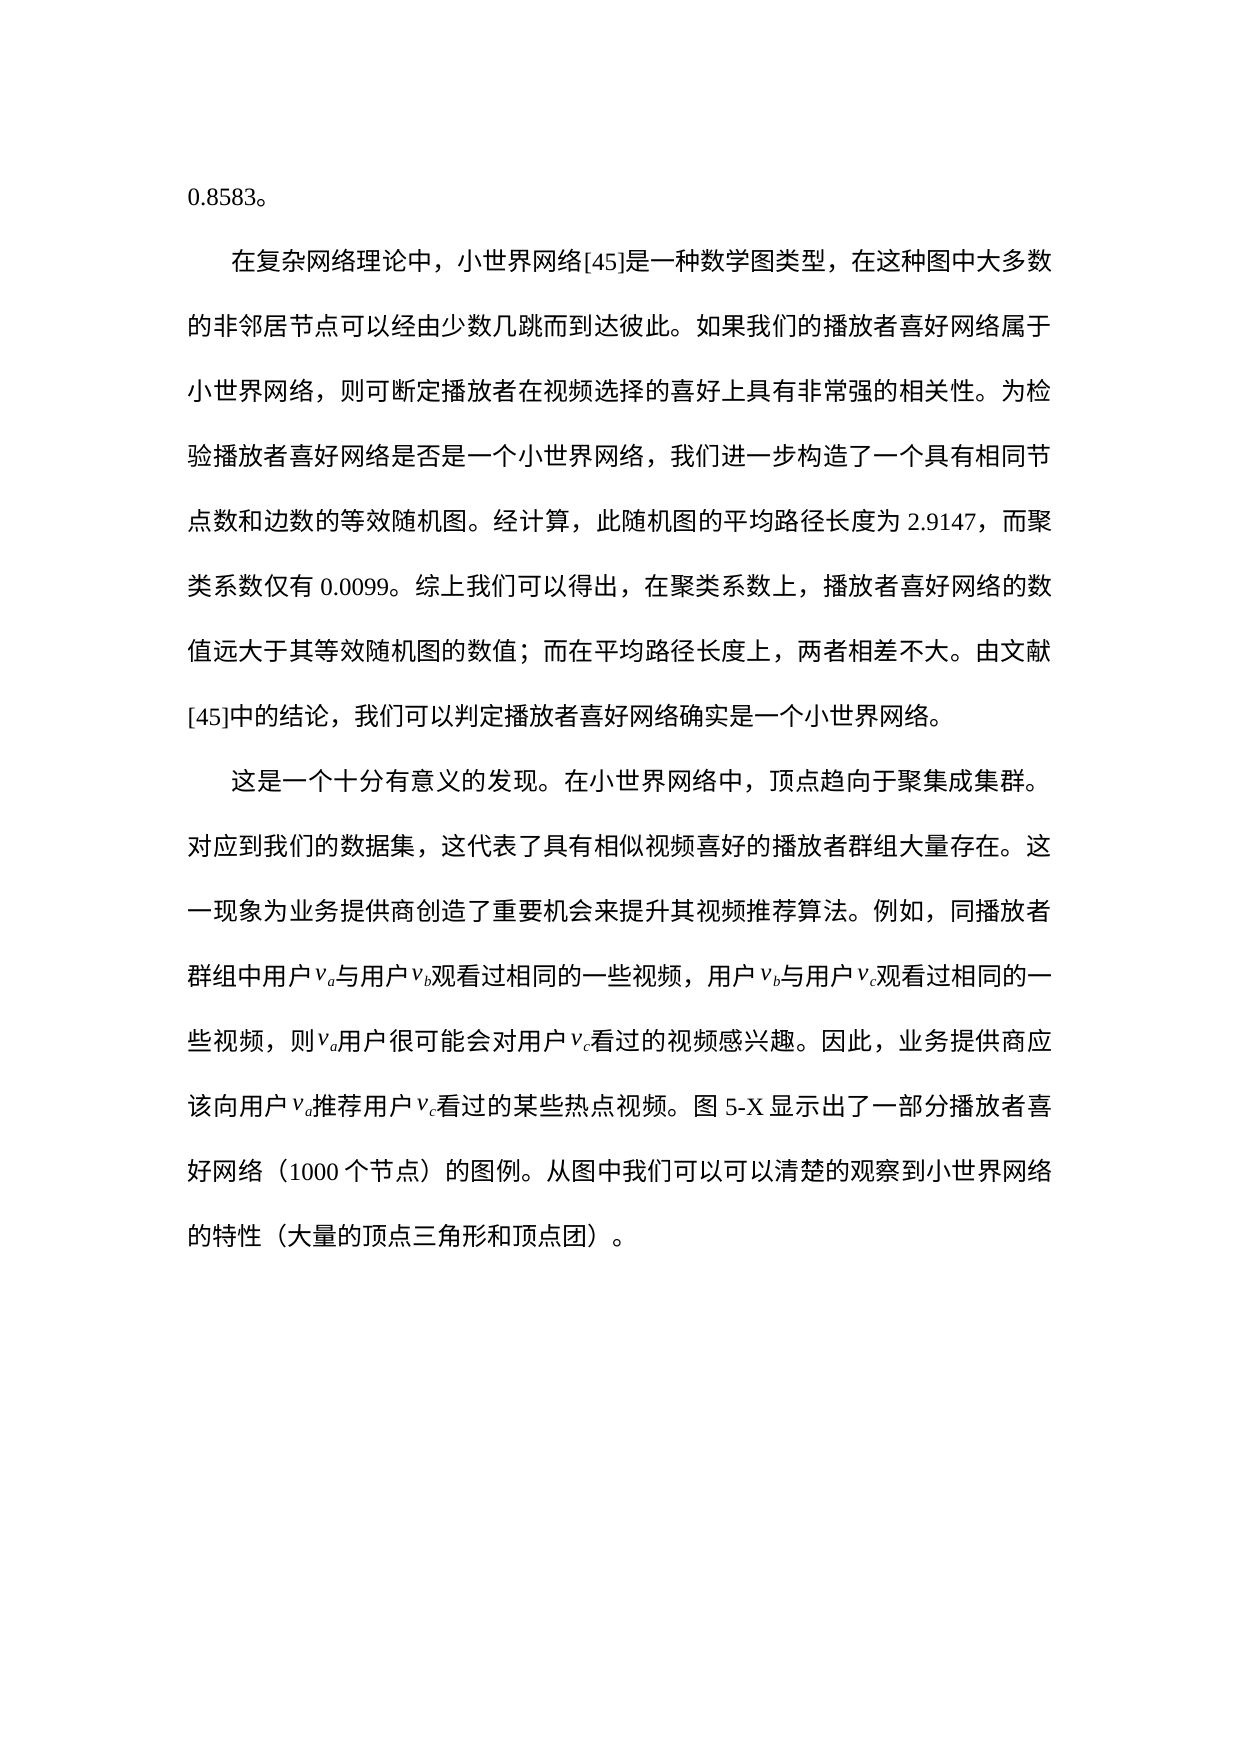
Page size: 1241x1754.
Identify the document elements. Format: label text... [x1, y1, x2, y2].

text 这是一个十分有意义的发现。在小世界网络中，顶点趋向于聚集成集群。对应到我们的数据集，这代表了具有相似视频喜好的播放者群组大量存在。这一现象为业务提供商创造了重要机会来提升其视频推荐算法。例如，同播放者群组中用户与用户观看过相同的一些视频，用户与用户观看过相同的一些视频，则用户很可能会对用户看过的视频感兴趣。因此，业务提供商应该向用户推荐用户看过的某些热点视频。图5-X显示出了一部分播放者喜好网络（1000个节点）的图例。从图中我们可以可以清楚的观察到小世界网络的特性（大量的顶点三角形和顶点团）。 [187, 747, 1053, 1267]
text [187, 162, 1053, 227]
text 在复杂网络理论中，小世界网络[45]是一种数学图类型，在这种图中大多数的非邻居节点可以经由少数几跳而到达彼此。如果我们的播放者喜好网络属于小世界网络，则可断定播放者在视频选择的喜好上具有非常强的相关性。为检验播放者喜好网络是否是一个小世界网络，我们进一步构造了一个具有相同节点数和边数的等效随机图。经计算，此随机图的平均路径长度为2.9147，而聚类系数仅有0.0099。综上我们可以得出，在聚类系数上，播放者喜好网络的数值远大于其等效随机图的数值；而在平均路径长度上，两者相差不大。由文献[45]中的结论，我们可以判定播放者喜好网络确实是一个小世界网络。 [187, 227, 1053, 747]
